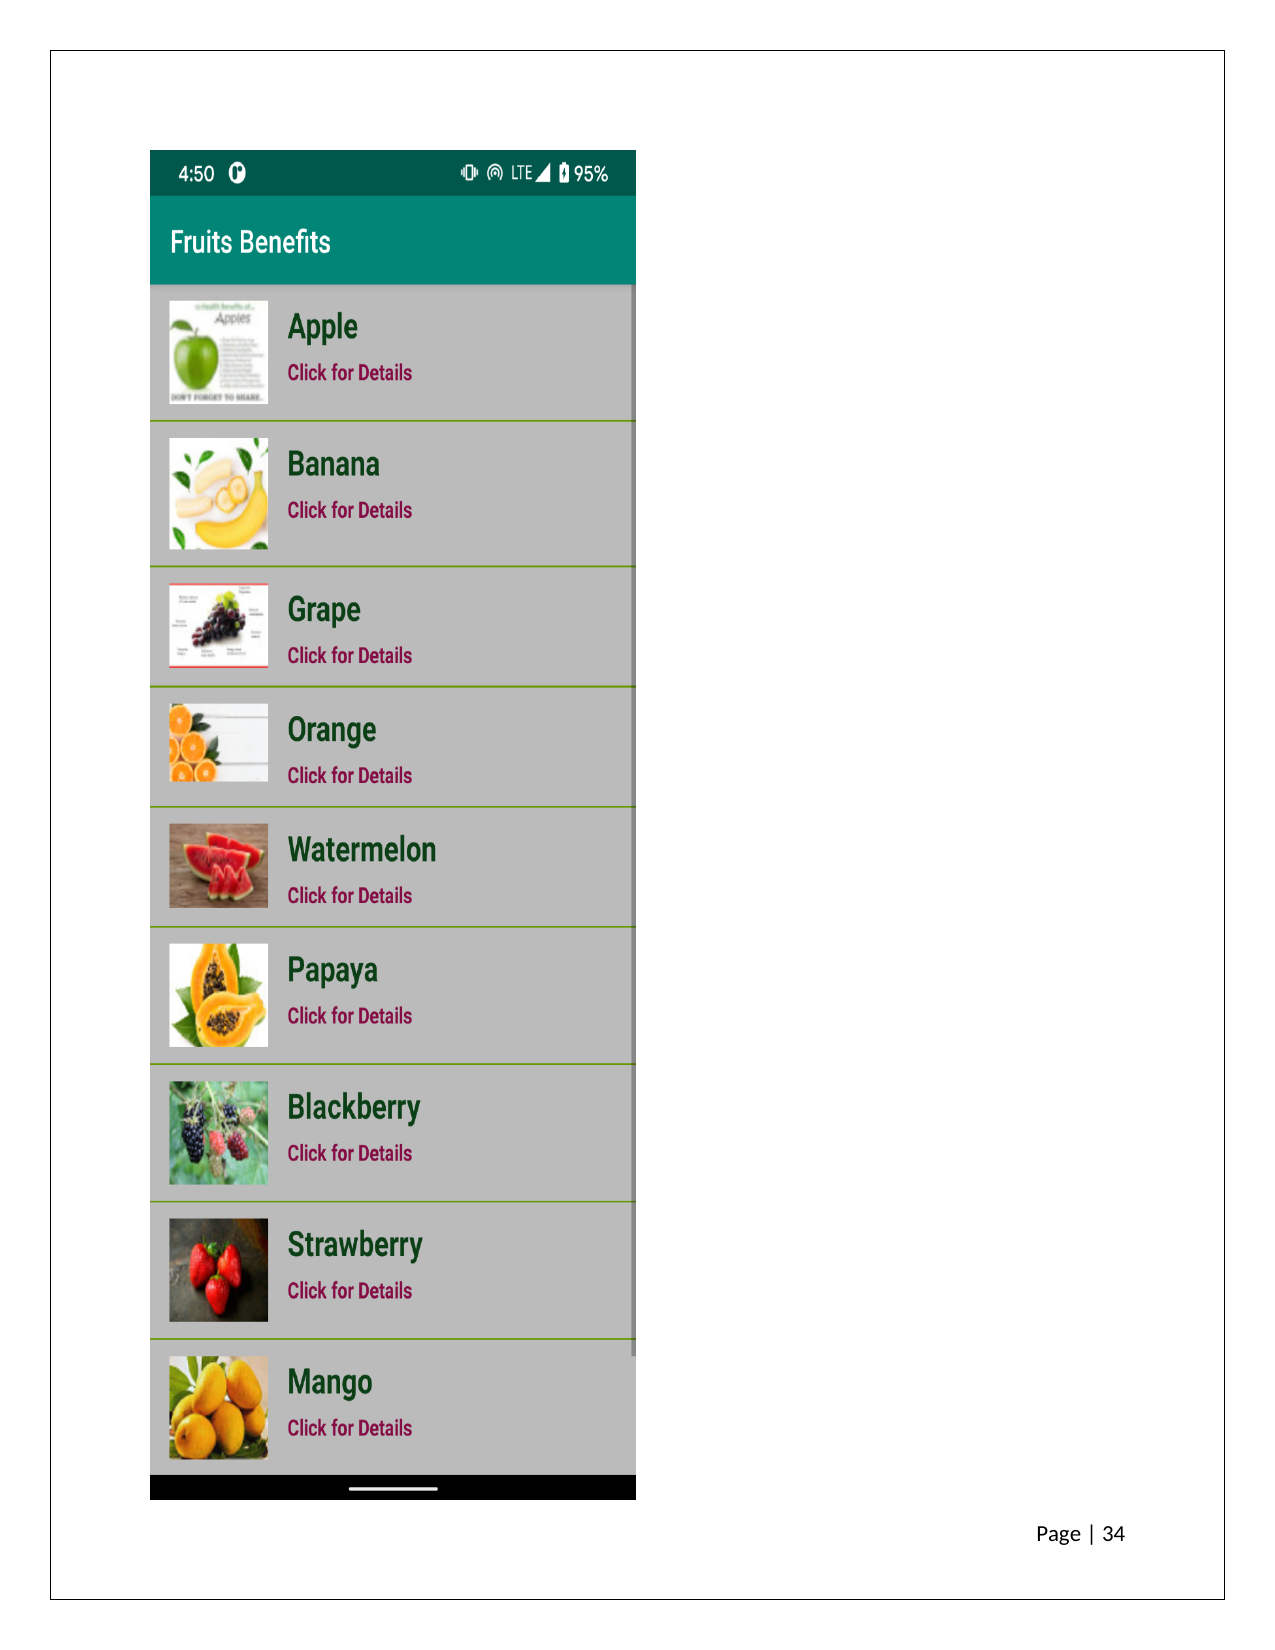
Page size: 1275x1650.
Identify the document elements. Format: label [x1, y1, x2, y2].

picture [150, 150, 636, 1500]
